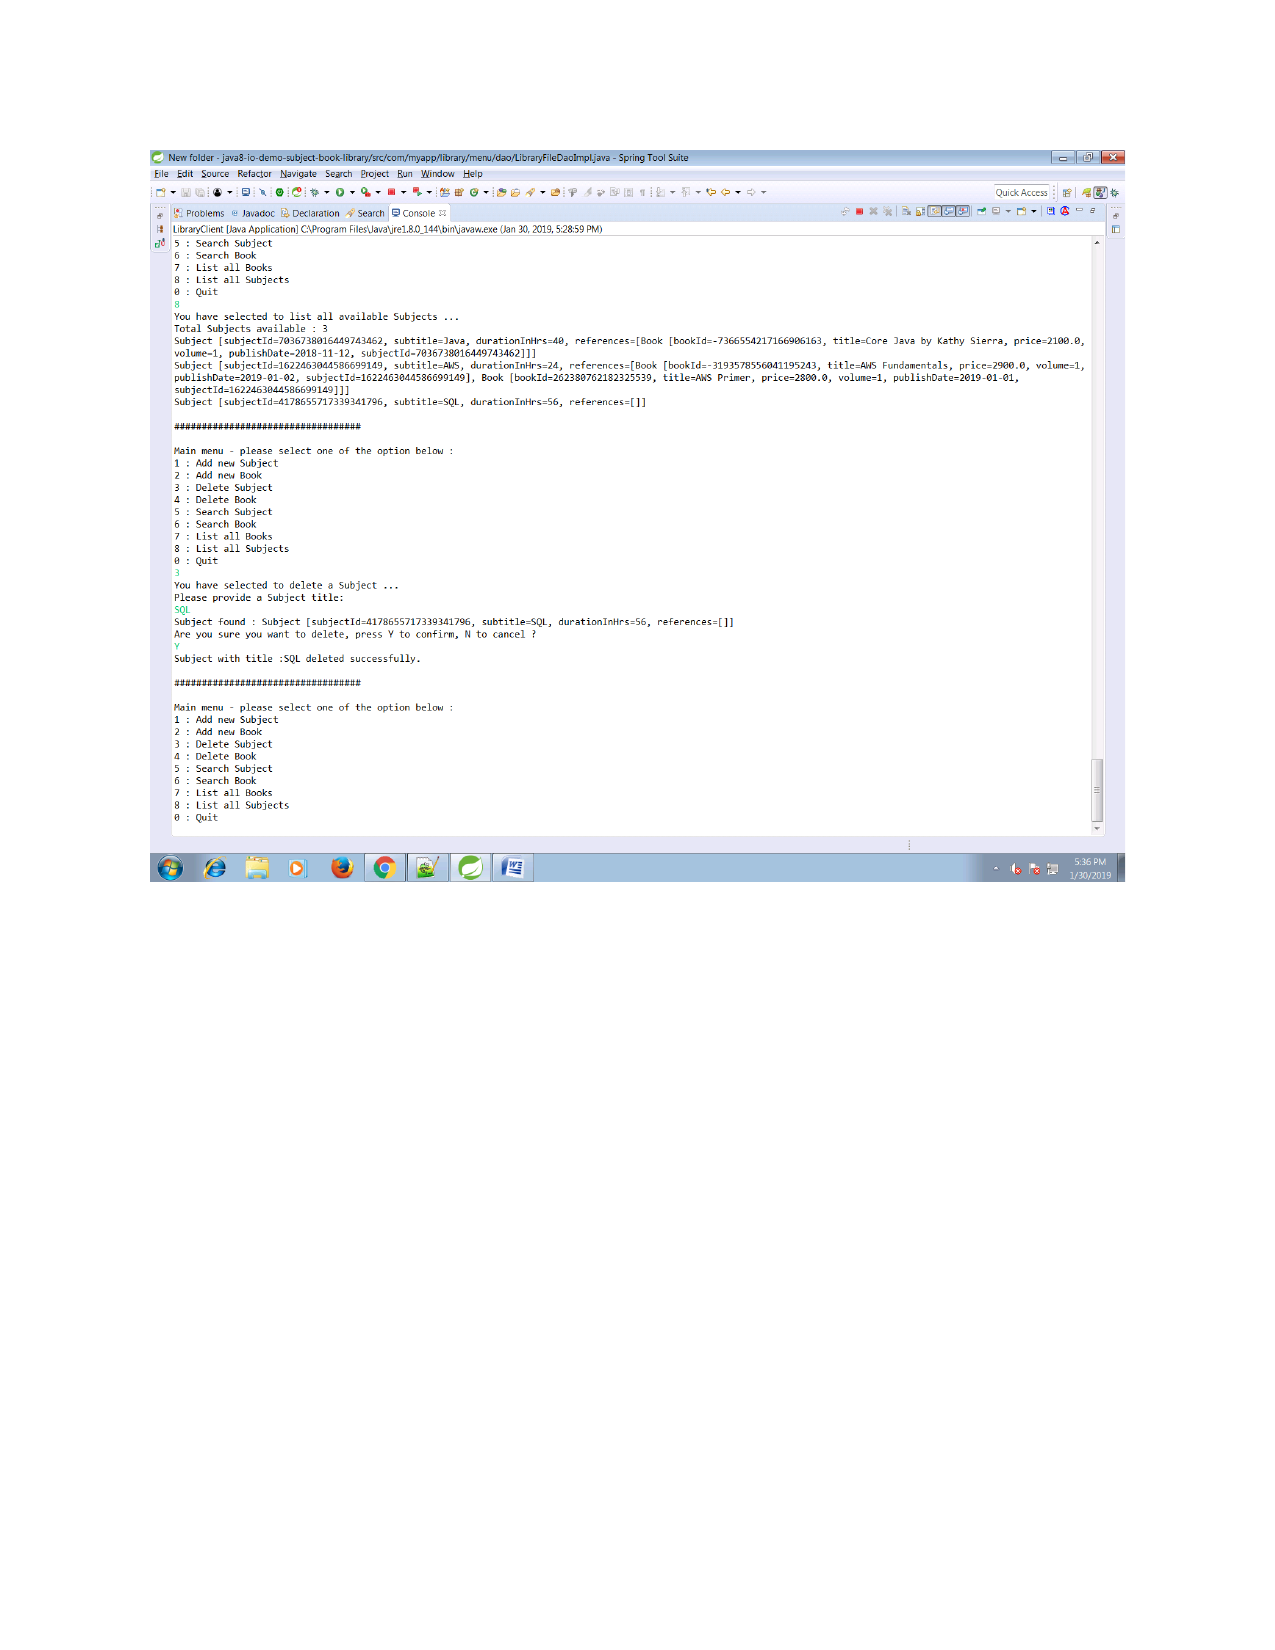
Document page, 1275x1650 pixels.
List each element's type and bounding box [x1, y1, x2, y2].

picture [150, 150, 1125, 882]
